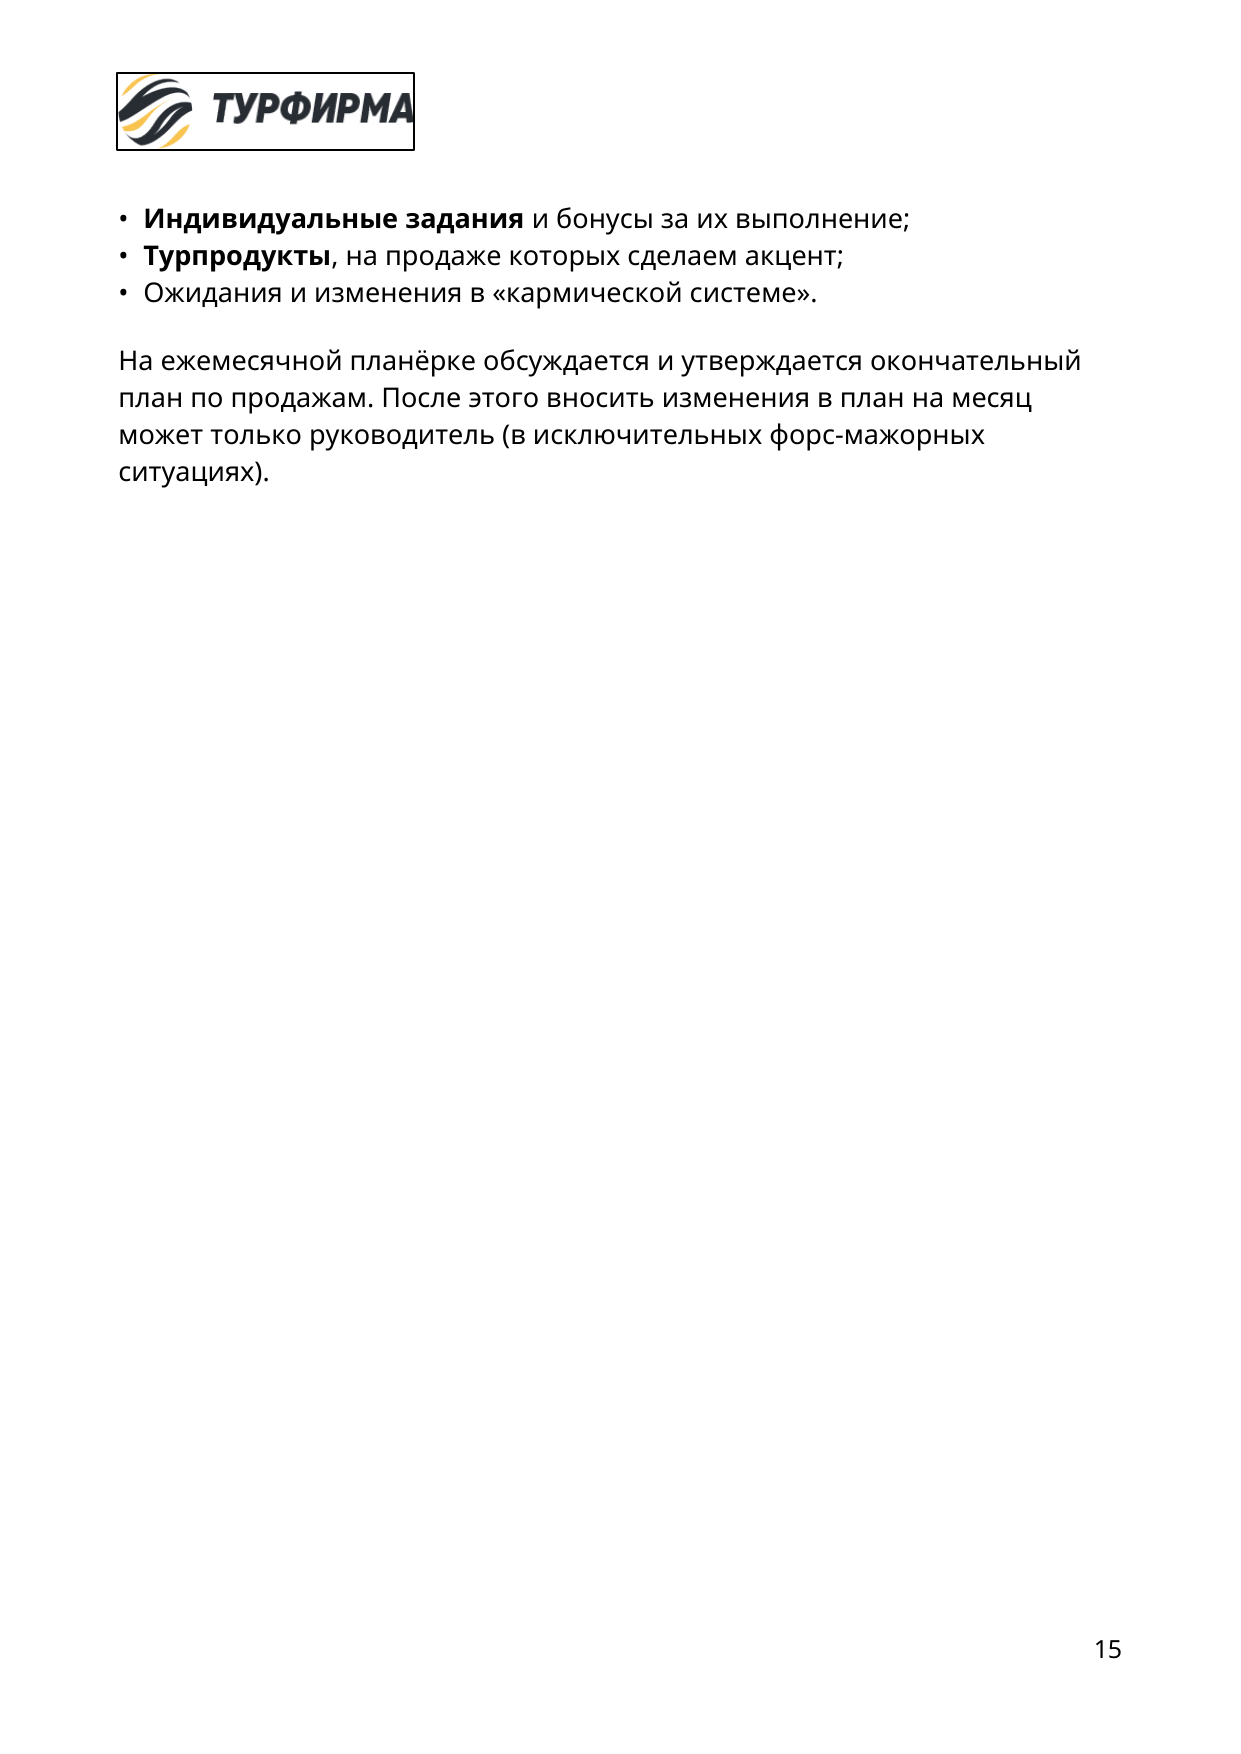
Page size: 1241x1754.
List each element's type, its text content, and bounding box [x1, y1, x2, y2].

list Турпродукты, на продаже которых сделаем акцент; [118, 237, 1122, 274]
list Индивидуальные задания и бонусы за их выполнение; [118, 200, 1122, 237]
list Ожидания и изменения в «кармической системе». [118, 274, 1122, 311]
text На ежемесячной планёрке обсуждается и утверждается окончательный план по продажам. После этого вносить изменения в план на месяц может только руководитель (в исключительных форс-мажорных ситуациях). 1.3. Обучающие мероприятия и накопление знаний [118, 342, 1122, 489]
picture [118, 74, 413, 149]
